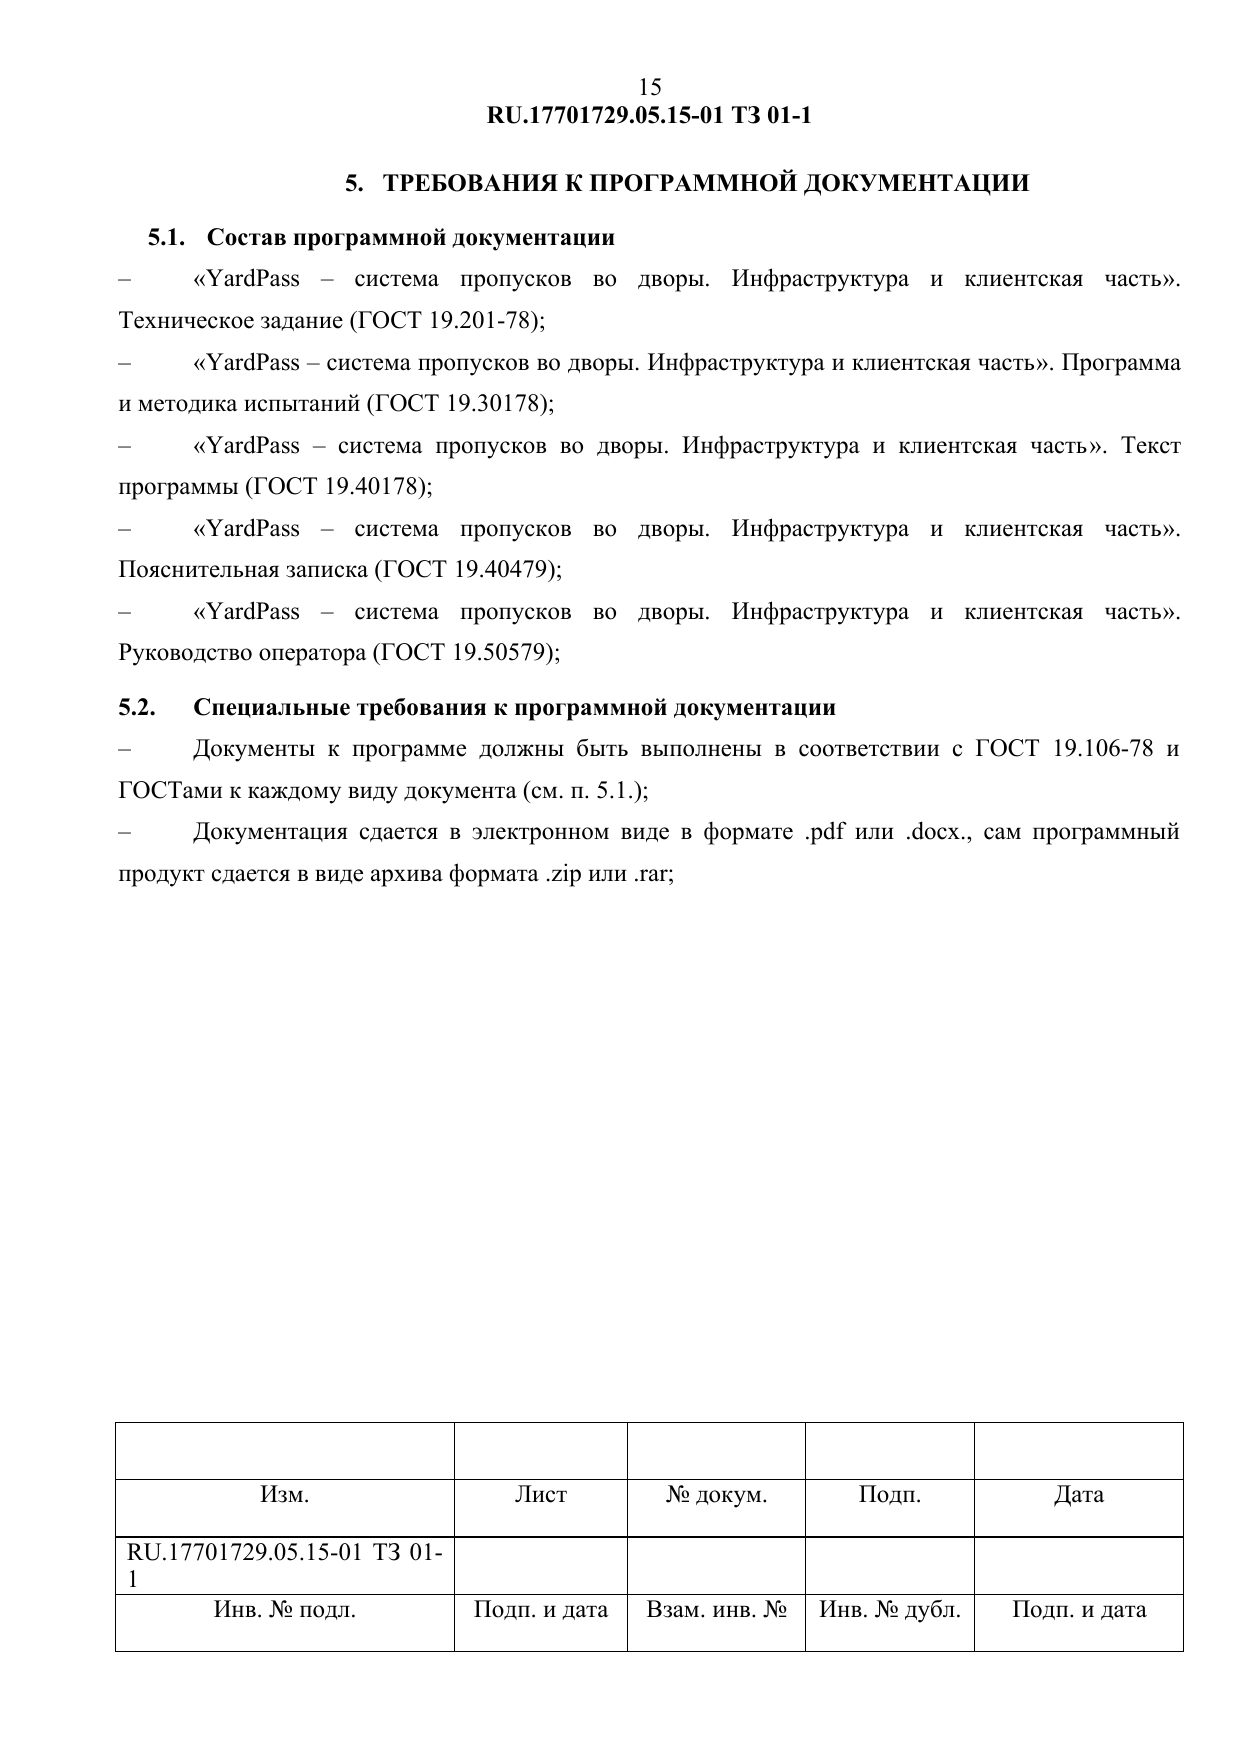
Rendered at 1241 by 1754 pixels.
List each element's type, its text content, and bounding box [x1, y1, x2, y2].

list «YardPass – система пропусков во дворы. Инфраструктура и клиентская часть». Руководство оператора (ГОСТ 19.50579); [118, 597, 1181, 666]
subtitle ТРЕБОВАНИЯ К ПРОГРАММНОЙ ДОКУМЕНТАЦИИ [193, 169, 1182, 197]
list «YardPass – система пропусков во дворы. Инфраструктура и клиентская часть». Текст программы (ГОСТ 19.40178); [118, 431, 1181, 500]
list «YardPass – система пропусков во дворы. Инфраструктура и клиентская часть». Техническое задание (ГОСТ 19.201-78); [118, 264, 1181, 334]
list «YardPass – система пропусков во дворы. Инфраструктура и клиентская часть». Программа и методика испытаний (ГОСТ 19.30178); [118, 348, 1181, 417]
list «YardPass – система пропусков во дворы. Инфраструктура и клиентская часть». Пояснительная записка (ГОСТ 19.40479); [118, 514, 1181, 583]
list Документация сдается в электронном виде в формате .pdf или .docx., сам программный продукт сдается в виде архива формата .zip или .rar; [118, 817, 1181, 887]
list Документы к программе должны быть выполнены в соответствии с ГОСТ 19.106-78 и ГОСТами к каждому виду документа (см. п. 5.1.); [118, 734, 1181, 803]
subtitle Специальные требования к программной документации [118, 693, 1181, 720]
subtitle Состав программной документации [148, 223, 1181, 251]
